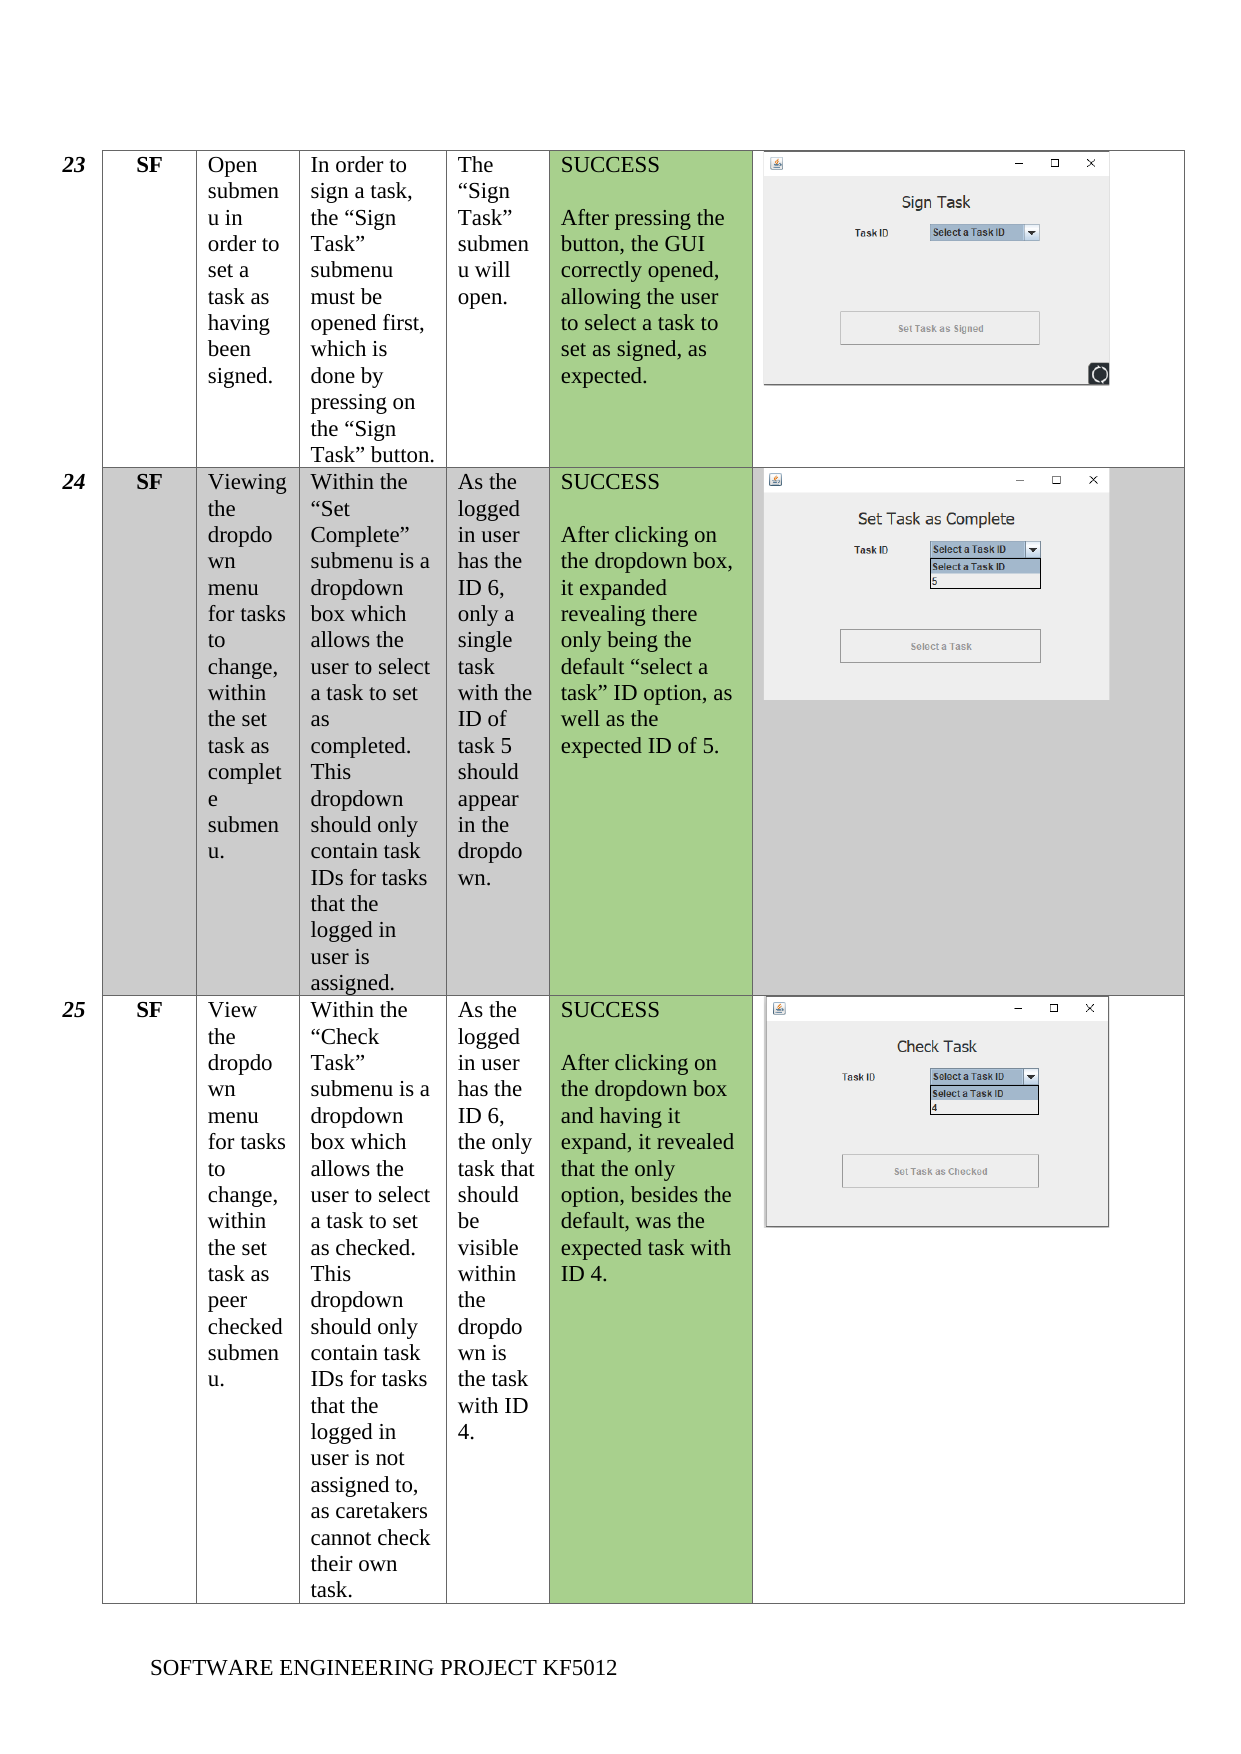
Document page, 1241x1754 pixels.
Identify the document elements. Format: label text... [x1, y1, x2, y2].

picture [763, 468, 1110, 700]
table_cell [753, 468, 1184, 995]
table_cell Within the “Check Task” submenu is a dropdown box which allows the user to select a task to set as checked. This dropdown should only contain task IDs for tasks that the logged in user is not assigned to, as caretakers cannot check their own task. [300, 996, 446, 1603]
table_cell [753, 151, 1184, 467]
table_cell SUCCESS After pressing the button, the GUI correctly opened, allowing the user to select a task to set as signed, as expected. [550, 151, 752, 467]
picture [763, 151, 1110, 386]
table_cell SUCCESS After clicking on the dropdown box, it expanded revealing there only being the default “select a task” ID option, as well as the expected ID of 5. [550, 468, 752, 995]
table_cell View the dropdown menu for tasks to change, within the set task as peer checked submenu. [197, 996, 299, 1603]
picture [763, 996, 1110, 1228]
table_cell Open submenu in order to set a task as having been signed. [197, 151, 299, 467]
table_cell As the logged in user has the ID 6, the only task that should be visible within the dropdown is the task with ID 4. [447, 996, 549, 1603]
table_cell [753, 996, 1184, 1603]
table_cell SF [103, 468, 196, 995]
table_cell The “Sign Task” submenu will open. [447, 151, 549, 467]
table_cell SF [103, 151, 196, 467]
table_cell SF [103, 996, 196, 1603]
table_cell 25 [48, 995, 102, 1603]
table_cell As the logged in user has the ID 6, only a single task with the ID of task 5 should appear in the dropdown. [447, 468, 549, 995]
table_cell Within the “Set Complete” submenu is a dropdown box which allows the user to select a task to set as completed. This dropdown should only contain task IDs for tasks that the logged in user is assigned. [300, 468, 446, 995]
table_cell SUCCESS After clicking on the dropdown box and having it expand, it revealed that the only option, besides the default, was the expected task with ID 4. [550, 996, 752, 1603]
table_cell 24 [48, 467, 102, 995]
table_cell Viewing the dropdown menu for tasks to change, within the set task as complete submenu. [197, 468, 299, 995]
table_cell In order to sign a task, the “Sign Task” submenu must be opened first, which is done by pressing on the “Sign Task” button. [300, 151, 446, 467]
table_cell 23 [48, 150, 102, 467]
